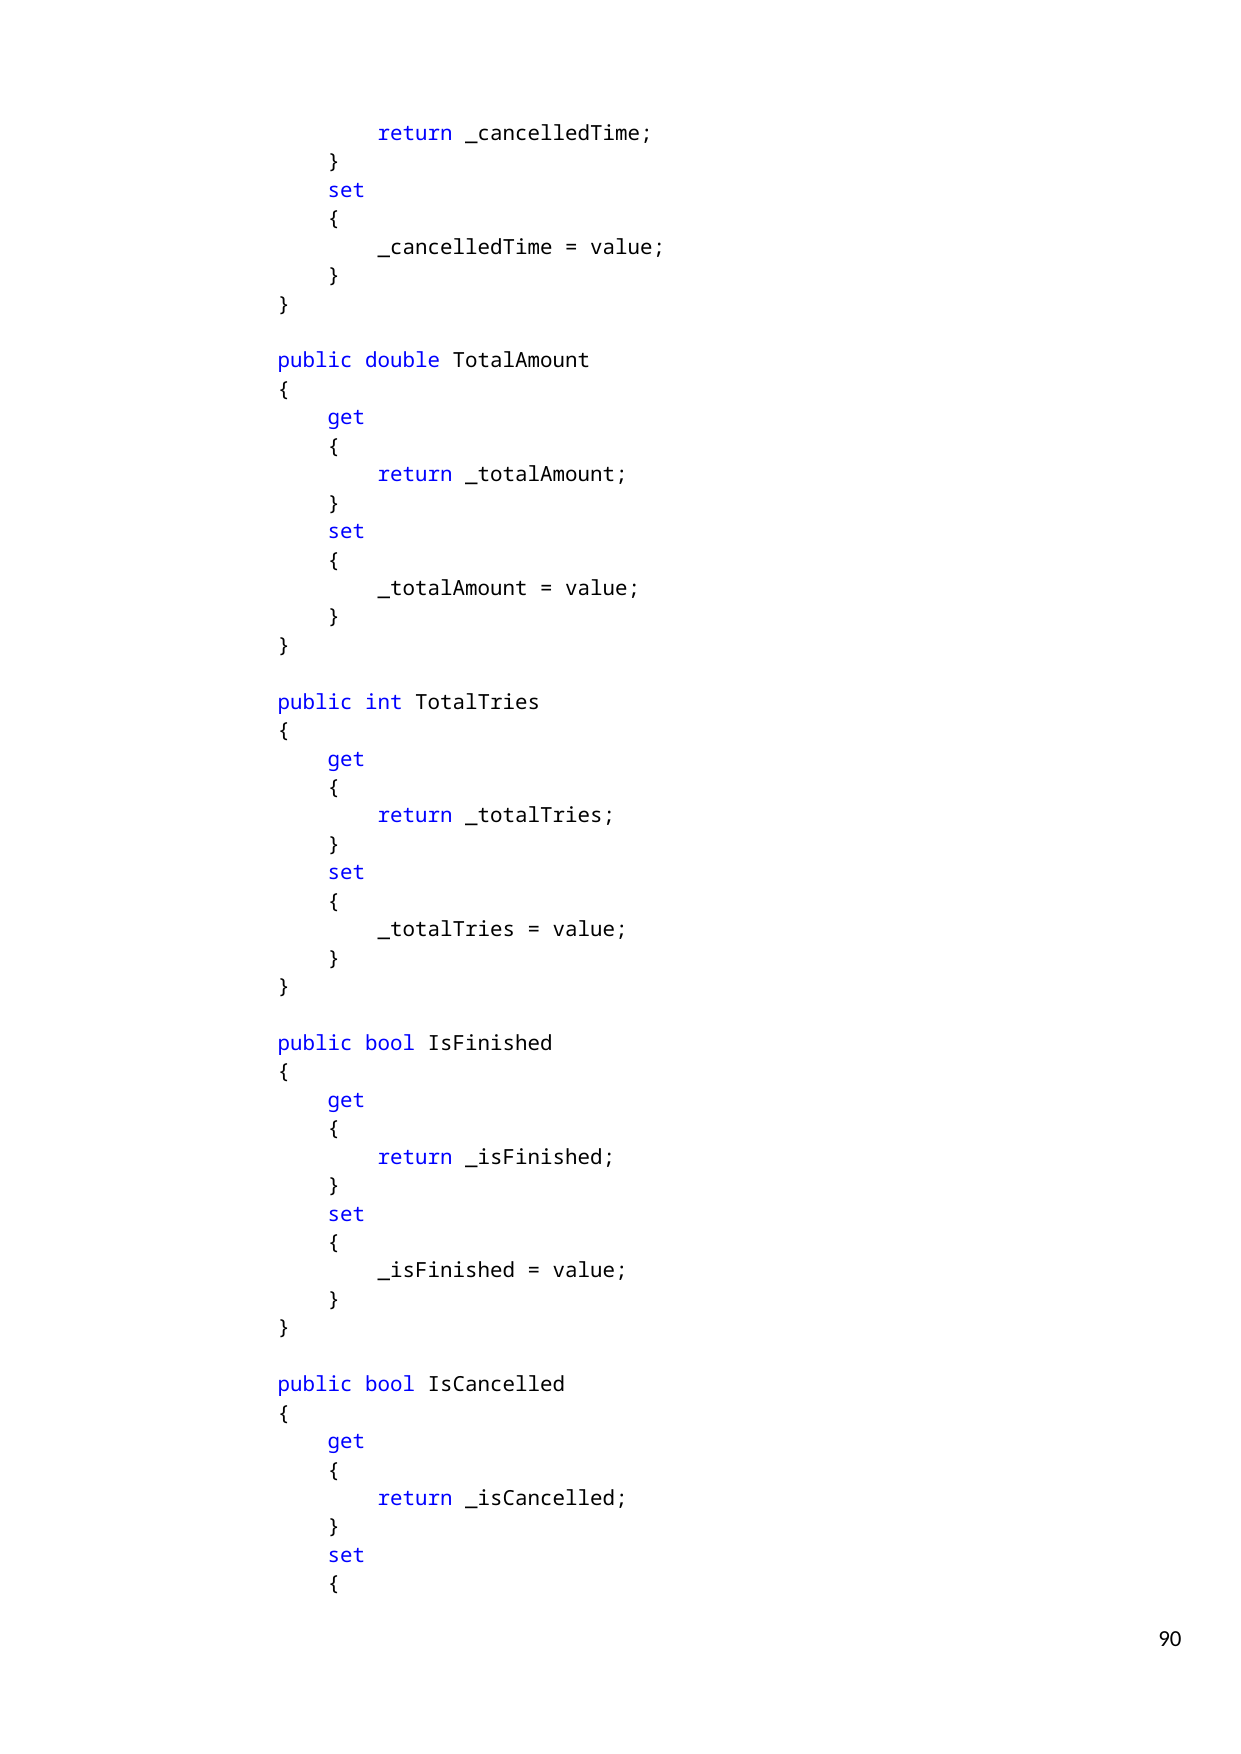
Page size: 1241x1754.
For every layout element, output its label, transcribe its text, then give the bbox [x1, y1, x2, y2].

text set [177, 516, 1181, 545]
text return _isCancelled; [177, 1483, 1181, 1512]
text set [177, 1199, 1181, 1227]
text _cancelledTime = value; [177, 232, 1181, 260]
text set [177, 175, 1181, 203]
text public int TotalTries [177, 687, 1181, 715]
text } [177, 1512, 1181, 1540]
text } [177, 1312, 1181, 1341]
text { [177, 1455, 1181, 1483]
text { [177, 374, 1181, 402]
text } [177, 1170, 1181, 1199]
text _isFinished = value; [177, 1256, 1181, 1284]
text } [177, 289, 1181, 317]
text set [177, 857, 1181, 886]
text } [177, 1284, 1181, 1312]
text } [177, 602, 1181, 630]
text { [177, 1398, 1181, 1426]
text } [177, 829, 1181, 857]
text { [177, 772, 1181, 801]
text { [177, 431, 1181, 459]
text } [177, 260, 1181, 289]
text { [177, 715, 1181, 744]
text return _isFinished; [177, 1142, 1181, 1170]
text return _cancelledTime; [177, 118, 1181, 147]
text public bool IsFinished [177, 1028, 1181, 1057]
text { [177, 1057, 1181, 1085]
text get [177, 1085, 1181, 1113]
text } [177, 971, 1181, 1000]
text } [177, 943, 1181, 971]
text { [177, 1227, 1181, 1256]
text public double TotalAmount [177, 346, 1181, 374]
text } [177, 488, 1181, 516]
text { [177, 1568, 1181, 1597]
text get [177, 744, 1181, 772]
text { [177, 1113, 1181, 1142]
text { [177, 545, 1181, 573]
text } [177, 147, 1181, 175]
text public bool IsCancelled [177, 1369, 1181, 1398]
text return _totalAmount; [177, 459, 1181, 488]
text _totalAmount = value; [177, 573, 1181, 602]
text } [177, 630, 1181, 658]
text get [177, 1426, 1181, 1455]
text set [177, 1540, 1181, 1568]
text { [177, 886, 1181, 914]
text return _totalTries; [177, 801, 1181, 829]
text { [177, 203, 1181, 232]
text _totalTries = value; [177, 914, 1181, 943]
text get [177, 402, 1181, 431]
